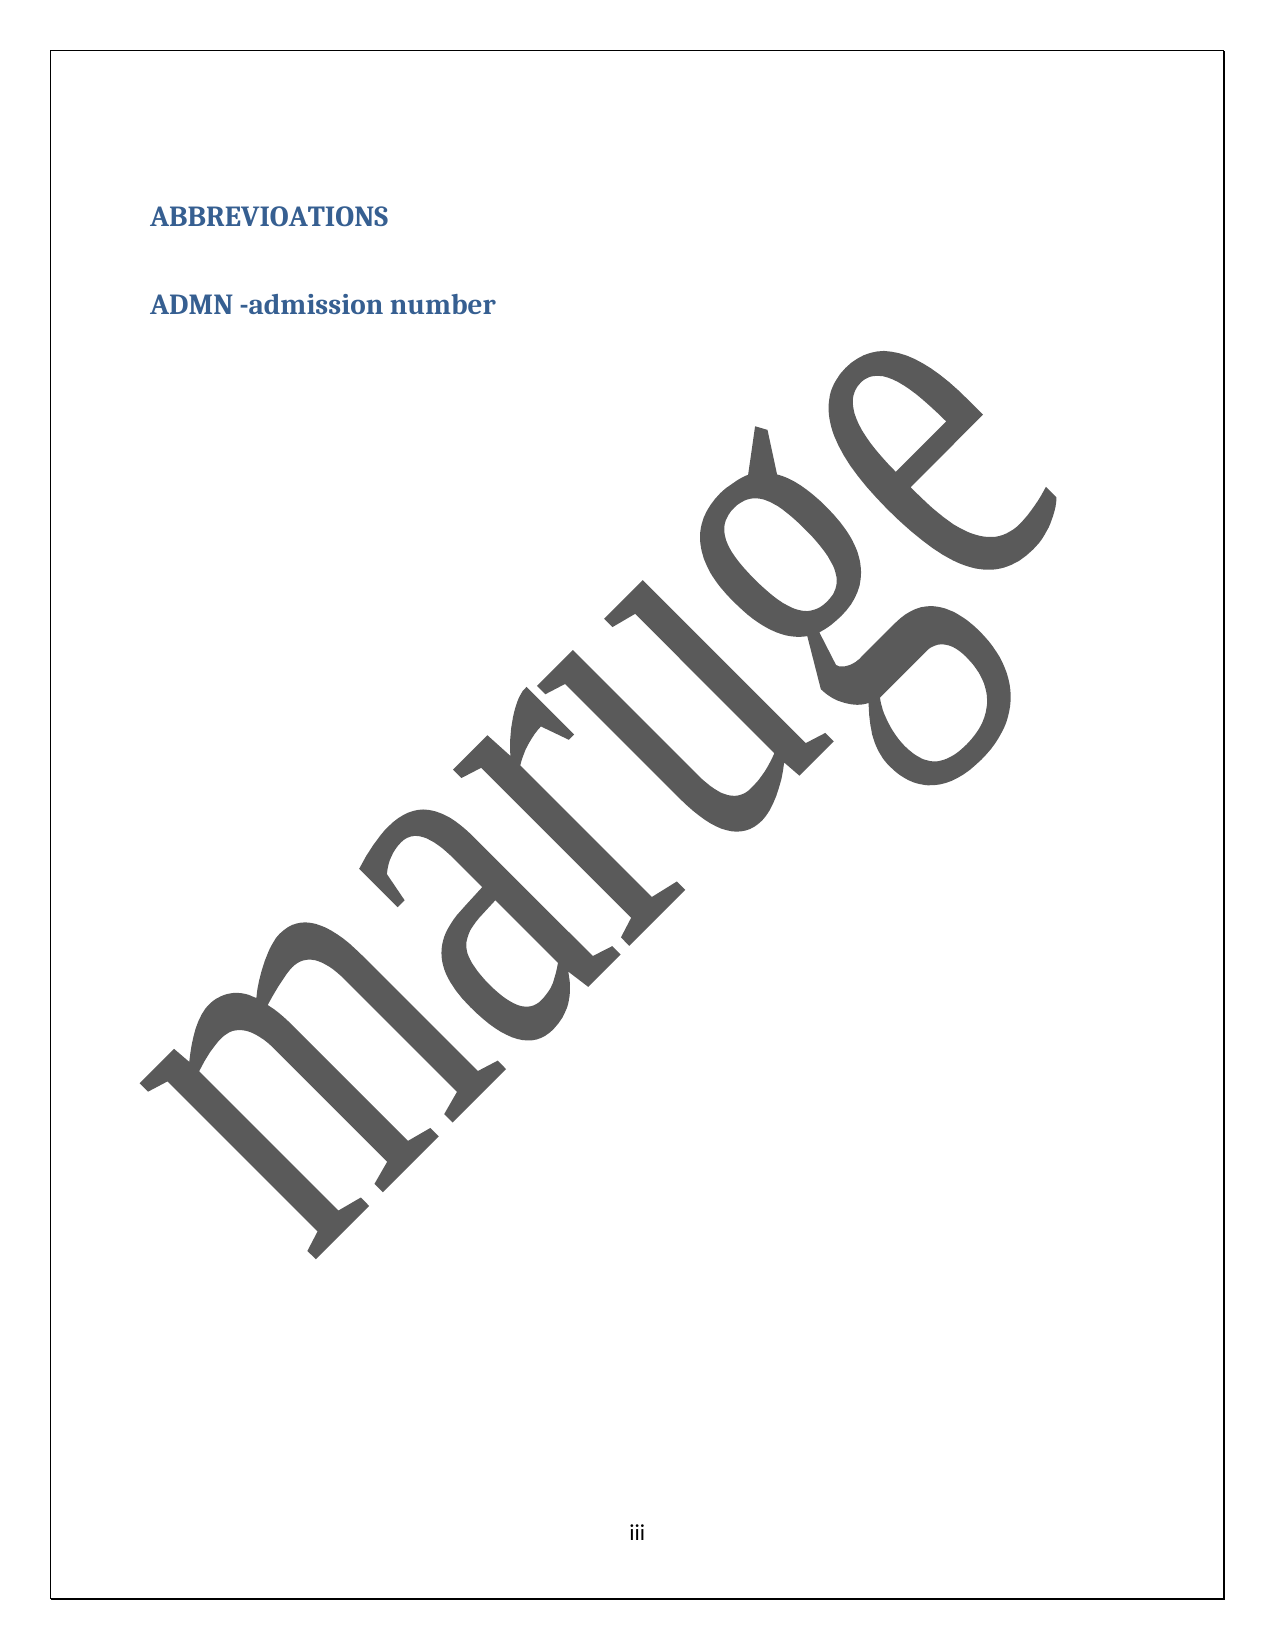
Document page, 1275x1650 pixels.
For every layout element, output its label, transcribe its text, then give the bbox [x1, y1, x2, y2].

subtitle ABBREVIOATIONS [150, 200, 1124, 233]
subtitle ADMN -admission number Table of contents [150, 288, 1124, 322]
